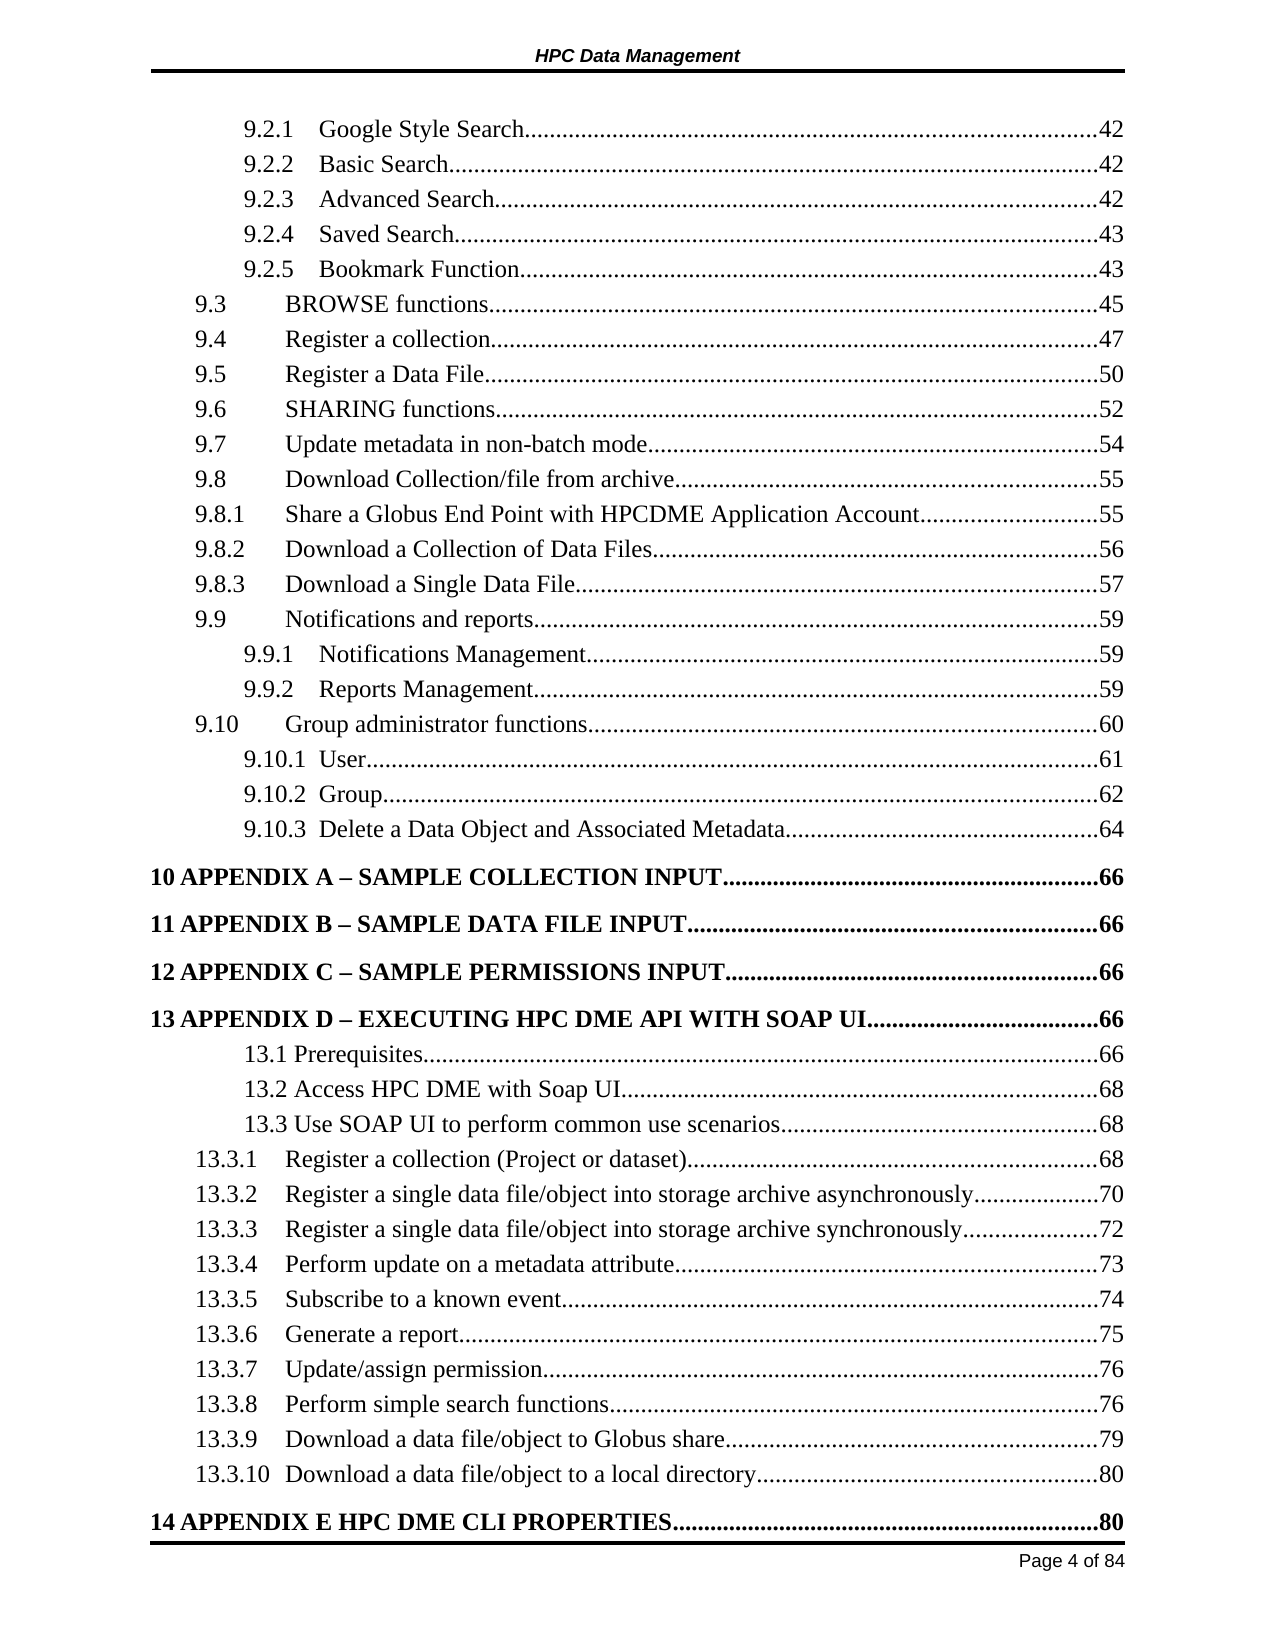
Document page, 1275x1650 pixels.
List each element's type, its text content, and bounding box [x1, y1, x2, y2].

text 10 APPENDIX A – sample collection input 66 [150, 862, 1125, 891]
text 11 APPENDIX B – sample data file input 66 [150, 909, 1125, 938]
text 9.2.2 Basic Search 42 [244, 149, 1125, 178]
text 9.2.1 Google Style Search 42 [244, 114, 1125, 143]
text 13.3.5 Subscribe to a known event 74 [195, 1284, 1125, 1313]
text 9.10 Group administrator functions 60 [195, 709, 1125, 738]
text 14 APPENDIX E HPC DME CLI properties 80 [150, 1507, 1125, 1536]
text 13.3.10 Download a data file/object to a local directory 80 [195, 1459, 1125, 1488]
text 13.3.7 Update/assign permission 76 [195, 1354, 1125, 1383]
text 9.5 Register a Data File 50 [195, 359, 1125, 388]
text 9.2.5 Bookmark Function 43 [244, 254, 1125, 283]
text 13.1 Prerequisites 66 [244, 1039, 1125, 1068]
text 13.3.8 Perform simple search functions 76 [195, 1389, 1125, 1418]
text 13.3.3 Register a single data file/object into storage archive synchronously 72 [195, 1214, 1125, 1243]
text 13 APPENDIX D – Executing HPC DME API with Soap UI 66 [150, 1004, 1125, 1033]
text 9.10.2 Group 62 [244, 779, 1125, 808]
text 9.9 Notifications and reports 59 [195, 604, 1125, 633]
text 13.3 Use SOAP UI to perform common use scenarios 68 [244, 1109, 1125, 1138]
text 13.3.2 Register a single data file/object into storage archive asynchronously 70 [195, 1179, 1125, 1208]
text 9.10.3 Delete a Data Object and Associated Metadata 64 [244, 814, 1125, 843]
text 9.9.2 Reports Management 59 [244, 674, 1125, 703]
text 9.10.1 User 61 [244, 744, 1125, 773]
text 9.2.3 Advanced Search 42 [244, 184, 1125, 213]
text 12 Appendix c – sample permissions input 66 [150, 957, 1125, 986]
text 13.3.6 Generate a report 75 [195, 1319, 1125, 1348]
text 9.6 SHARING functions 52 [195, 394, 1125, 423]
text 13.3.4 Perform update on a metadata attribute 73 [195, 1249, 1125, 1278]
text 9.4 Register a collection 47 [195, 324, 1125, 353]
text 9.3 BROWSE functions 45 [195, 289, 1125, 318]
text 13.2 Access HPC DME with Soap UI 68 [244, 1074, 1125, 1103]
text 9.8.3 Download a Single Data File 57 [195, 569, 1125, 598]
text 9.2.4 Saved Search 43 [244, 219, 1125, 248]
text 9.9.1 Notifications Management 59 [244, 639, 1125, 668]
text 13.3.1 Register a collection (Project or dataset) 68 [195, 1144, 1125, 1173]
text 13.3.9 Download a data file/object to Globus share 79 [195, 1424, 1125, 1453]
text 9.8 Download Collection/file from archive 55 [195, 464, 1125, 493]
text 9.8.2 Download a Collection of Data Files 56 [195, 534, 1125, 563]
text 9.8.1 Share a Globus End Point with HPCDME Application Account 55 [195, 499, 1125, 528]
text 9.7 Update metadata in non-batch mode 54 [195, 429, 1125, 458]
